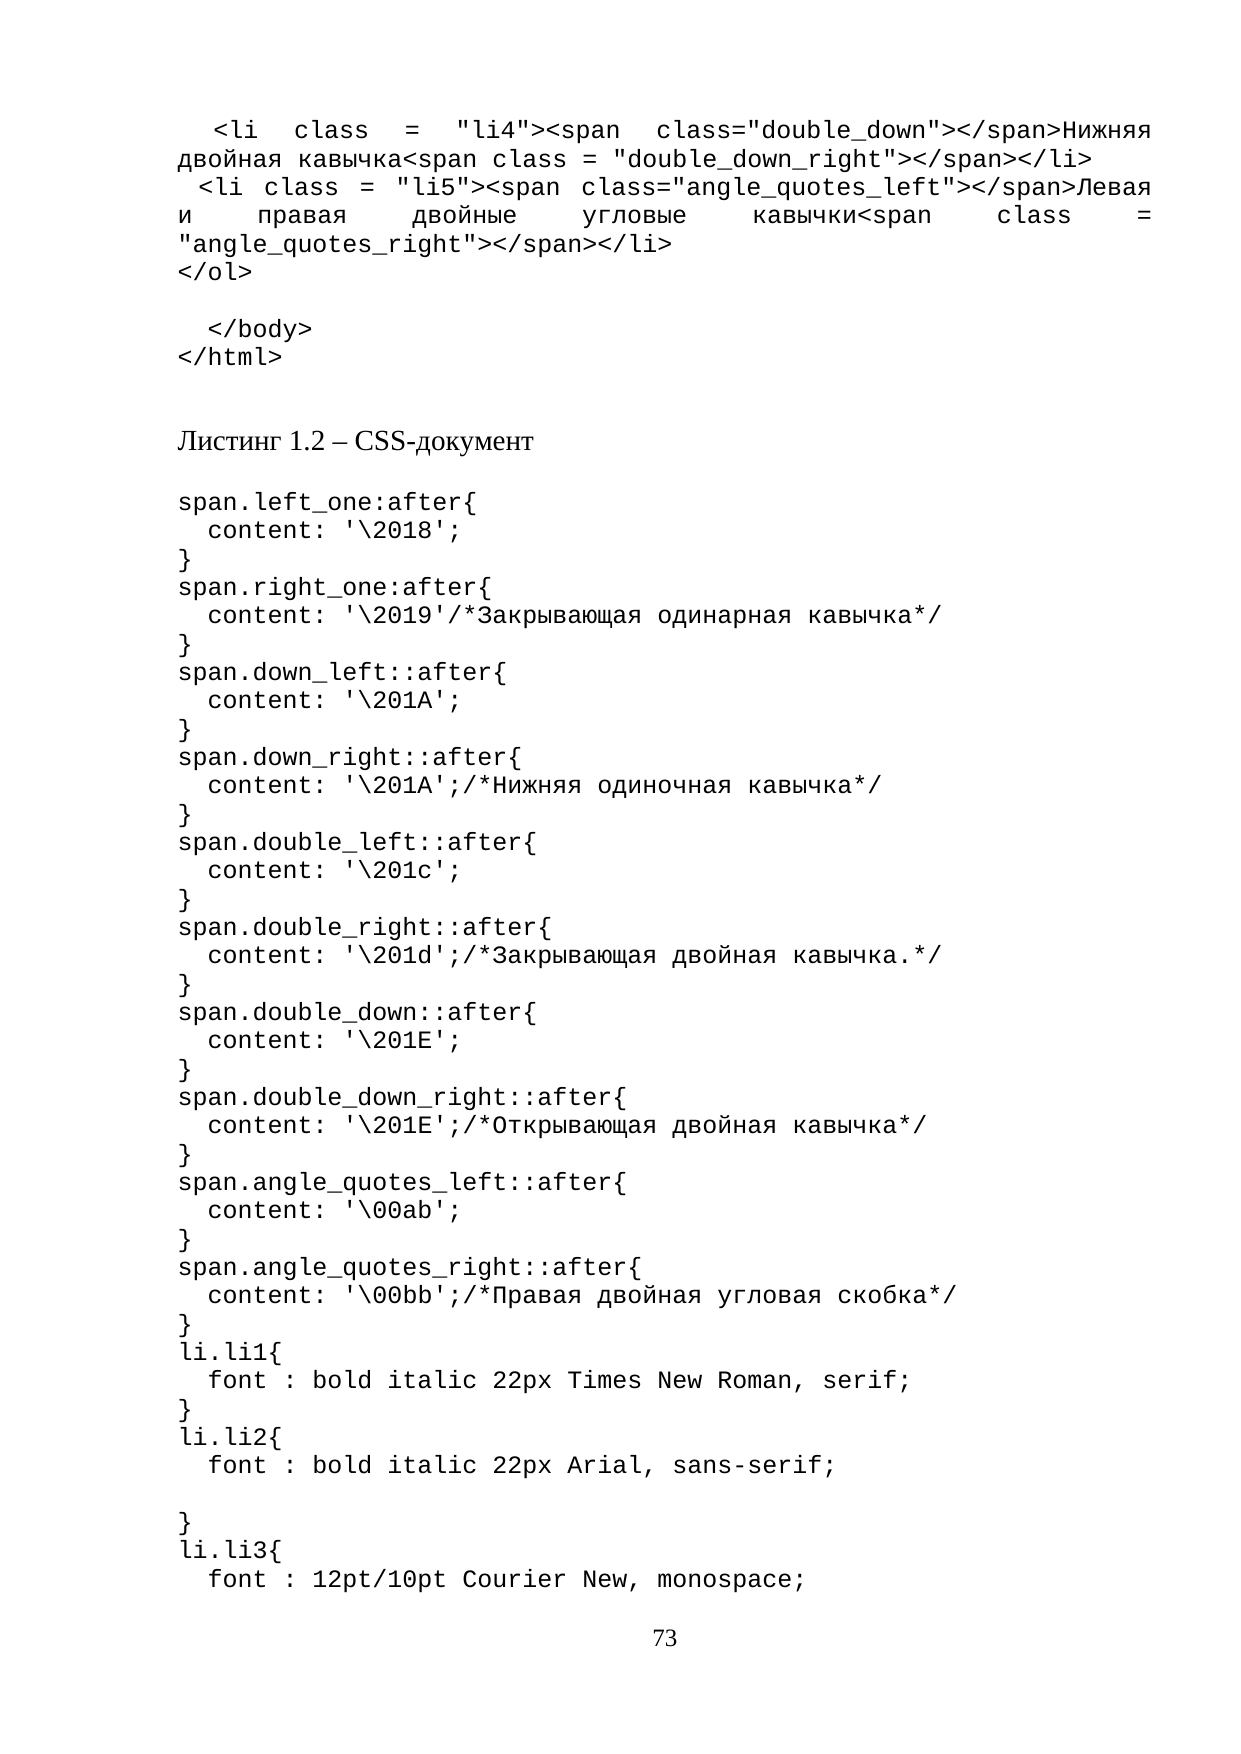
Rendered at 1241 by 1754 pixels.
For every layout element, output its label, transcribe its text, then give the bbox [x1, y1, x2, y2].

text } [177, 801, 1152, 830]
text } [177, 631, 1152, 660]
text span.angle_quotes_left::after{ [177, 1170, 1152, 1198]
text content: '\201E'; [177, 1028, 1152, 1056]
text } [177, 716, 1152, 745]
text content: '\201E';/*Открывающая двойная кавычка*/ [177, 1113, 1152, 1141]
text font : bold italic 22px Arial, sans-serif; [177, 1453, 1152, 1481]
text } [177, 886, 1152, 915]
text </html> [177, 345, 1152, 373]
text } [177, 1311, 1152, 1340]
text span.double_right::after{ [177, 915, 1152, 943]
text content: '\2019'/*Закрывающая одинарная кавычка*/ [177, 603, 1152, 631]
text </body> [177, 316, 1152, 345]
text li.li3{ [177, 1538, 1152, 1566]
text } [177, 546, 1152, 575]
text span.right_one:after{ [177, 575, 1152, 603]
text } [177, 1141, 1152, 1170]
text content: '\201A'; [177, 688, 1152, 716]
text content: '\201c'; [177, 858, 1152, 886]
text li.li2{ [177, 1425, 1152, 1453]
text span.down_left::after{ [177, 660, 1152, 688]
text font : bold italic 22px Times New Roman, serif; [177, 1368, 1152, 1396]
text content: '\2018'; [177, 518, 1152, 546]
text } [177, 971, 1152, 1000]
text } [177, 1510, 1152, 1538]
text span.left_one:after{ [177, 490, 1152, 518]
text <li class = "li4"><span class="double_down"></span>Нижняя двойная кавычка<span class = "double_down_right"></span></li> [177, 118, 1152, 175]
text content: '\00bb';/*Правая двойная угловая скобка*/ [177, 1283, 1152, 1311]
text li.li1{ [177, 1340, 1152, 1368]
text content: '\201A';/*Нижняя одиночная кавычка*/ [177, 773, 1152, 801]
text span.angle_quotes_right::after{ [177, 1255, 1152, 1283]
text } [177, 1056, 1152, 1085]
text <li class = "li5"><span class="angle_quotes_left"></span>Левая и правая двойные угловые кавычки<span class = "angle_quotes_right"></span></li> [177, 175, 1152, 260]
text span.double_down_right::after{ [177, 1085, 1152, 1113]
text } [177, 1226, 1152, 1255]
text content: '\00ab'; [177, 1198, 1152, 1226]
text span.double_down::after{ [177, 1000, 1152, 1028]
text content: '\201d';/*Закрывающая двойная кавычка.*/ [177, 943, 1152, 971]
text span.down_right::after{ [177, 745, 1152, 773]
text } [177, 1396, 1152, 1425]
text font : 12pt/10pt Courier New, monospace; [177, 1566, 1152, 1595]
text </ol> [177, 260, 1152, 288]
text span.double_left::after{ [177, 830, 1152, 858]
text Листинг 1.2 – CSS-документ [177, 423, 1152, 456]
